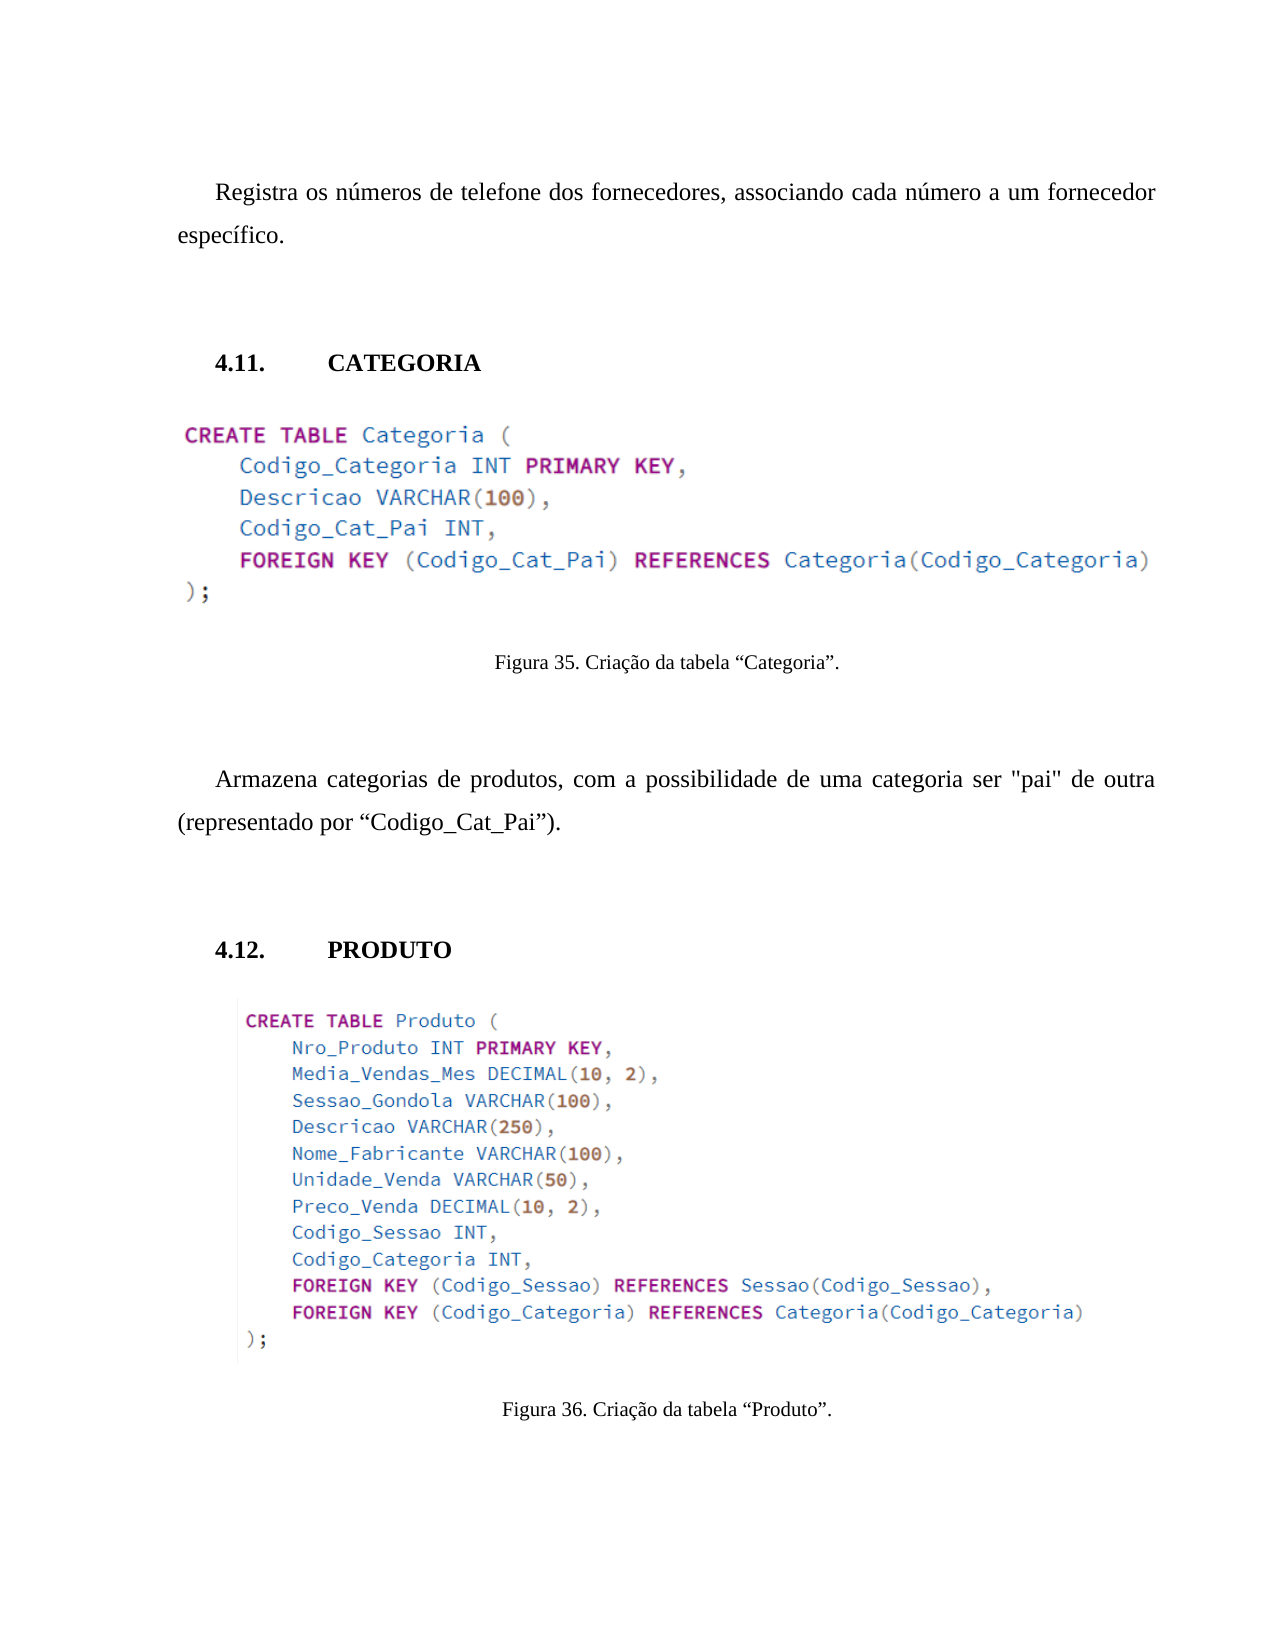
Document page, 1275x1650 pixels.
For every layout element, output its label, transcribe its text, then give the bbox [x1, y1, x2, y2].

picture [177, 412, 1157, 616]
text Armazena categorias de produtos, com a possibilidade de uma categoria ser "pai" de outra (representado por “Codigo_Cat_Pai”). [177, 764, 1157, 836]
text Figura 36. Criação da tabela “Produto”. [177, 1397, 1157, 1421]
text Figura 35. Criação da tabela “Categoria”. [177, 650, 1157, 674]
text Registra os números de telefone dos fornecedores, associando cada número a um fornecedor específico. [177, 177, 1157, 249]
list PRODUTO [215, 935, 1157, 963]
list CATEGORIA [215, 348, 1157, 377]
picture [237, 998, 1098, 1364]
